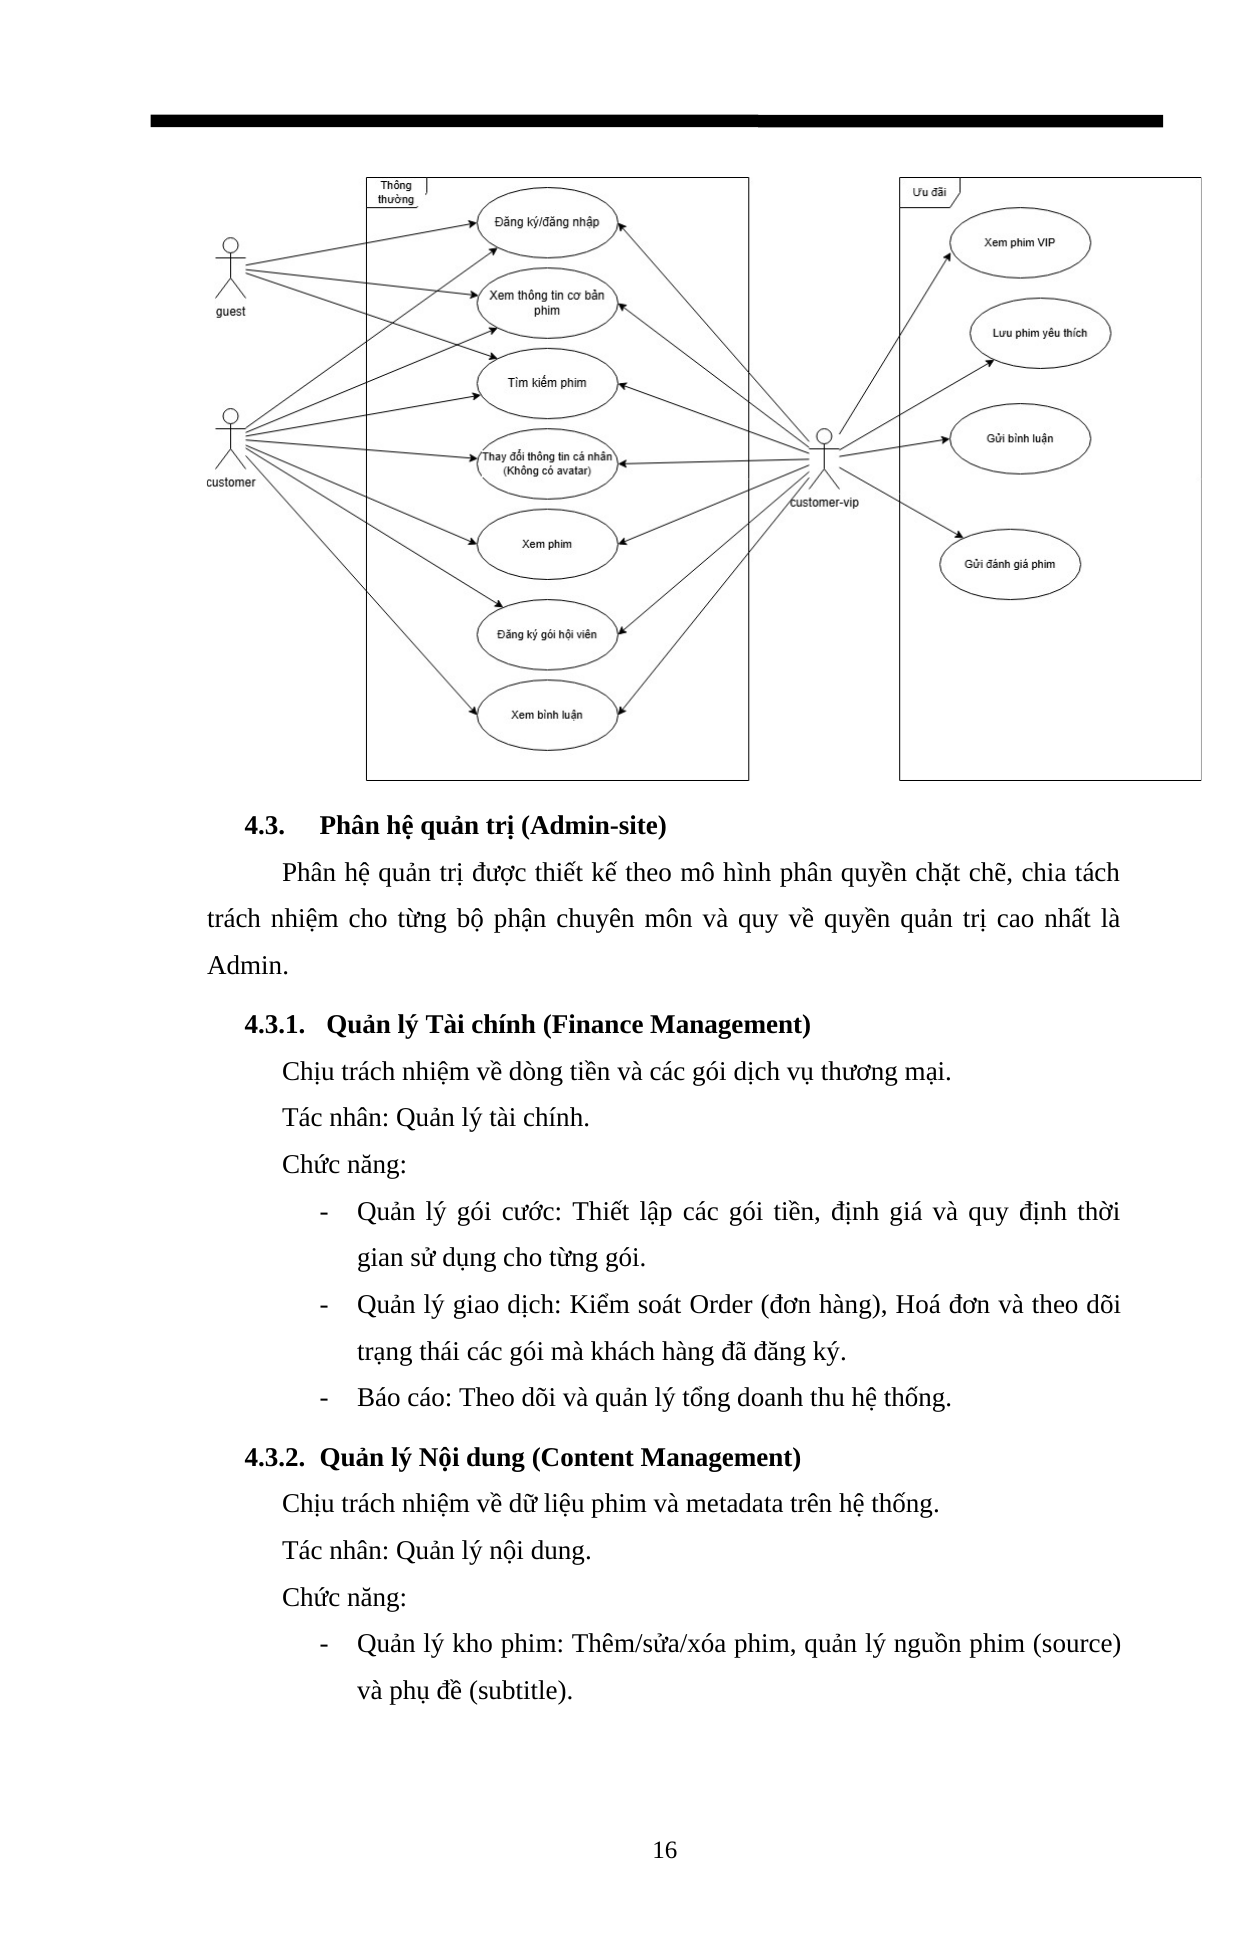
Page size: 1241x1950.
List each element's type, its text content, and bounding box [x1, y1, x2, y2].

text Chịu trách nhiệm về dòng tiền và các gói dịch vụ thương mại. [207, 1055, 1122, 1086]
list Quản lý Nội dung (Content Management) [244, 1441, 1122, 1472]
list Quản lý gói cước: Thiết lập các gói tiền, định giá và quy định thời gian sử dụng cho từng gói. [319, 1195, 1122, 1273]
picture [206, 177, 1202, 781]
list Báo cáo: Theo dõi và quản lý tổng doanh thu hệ thống. [319, 1382, 1122, 1413]
list Quản lý Tài chính (Finance Management) [244, 1008, 1122, 1039]
text Chịu trách nhiệm về dữ liệu phim và metadata trên hệ thống. [207, 1487, 1122, 1518]
text Phân hệ quản trị được thiết kế theo mô hình phân quyền chặt chẽ, chia tách trách nhiệm cho từng bộ phận chuyên môn và quy về quyền quản trị cao nhất là Admin. [207, 856, 1122, 980]
text Chức năng: [207, 1581, 1122, 1612]
list Quản lý giao dịch: Kiểm soát Order (đơn hàng), Hoá đơn và theo dõi trạng thái các gói mà khách hàng đã đăng ký. [319, 1288, 1122, 1366]
list Quản lý kho phim: Thêm/sửa/xóa phim, quản lý nguồn phim (source) và phụ đề (subtitle). [319, 1627, 1122, 1705]
list Phân hệ quản trị (Admin-site) [244, 809, 1122, 840]
text Chức năng: [207, 1148, 1122, 1179]
text Tác nhân: Quản lý tài chính. [207, 1102, 1122, 1133]
text Tác nhân: Quản lý nội dung. [207, 1534, 1122, 1565]
